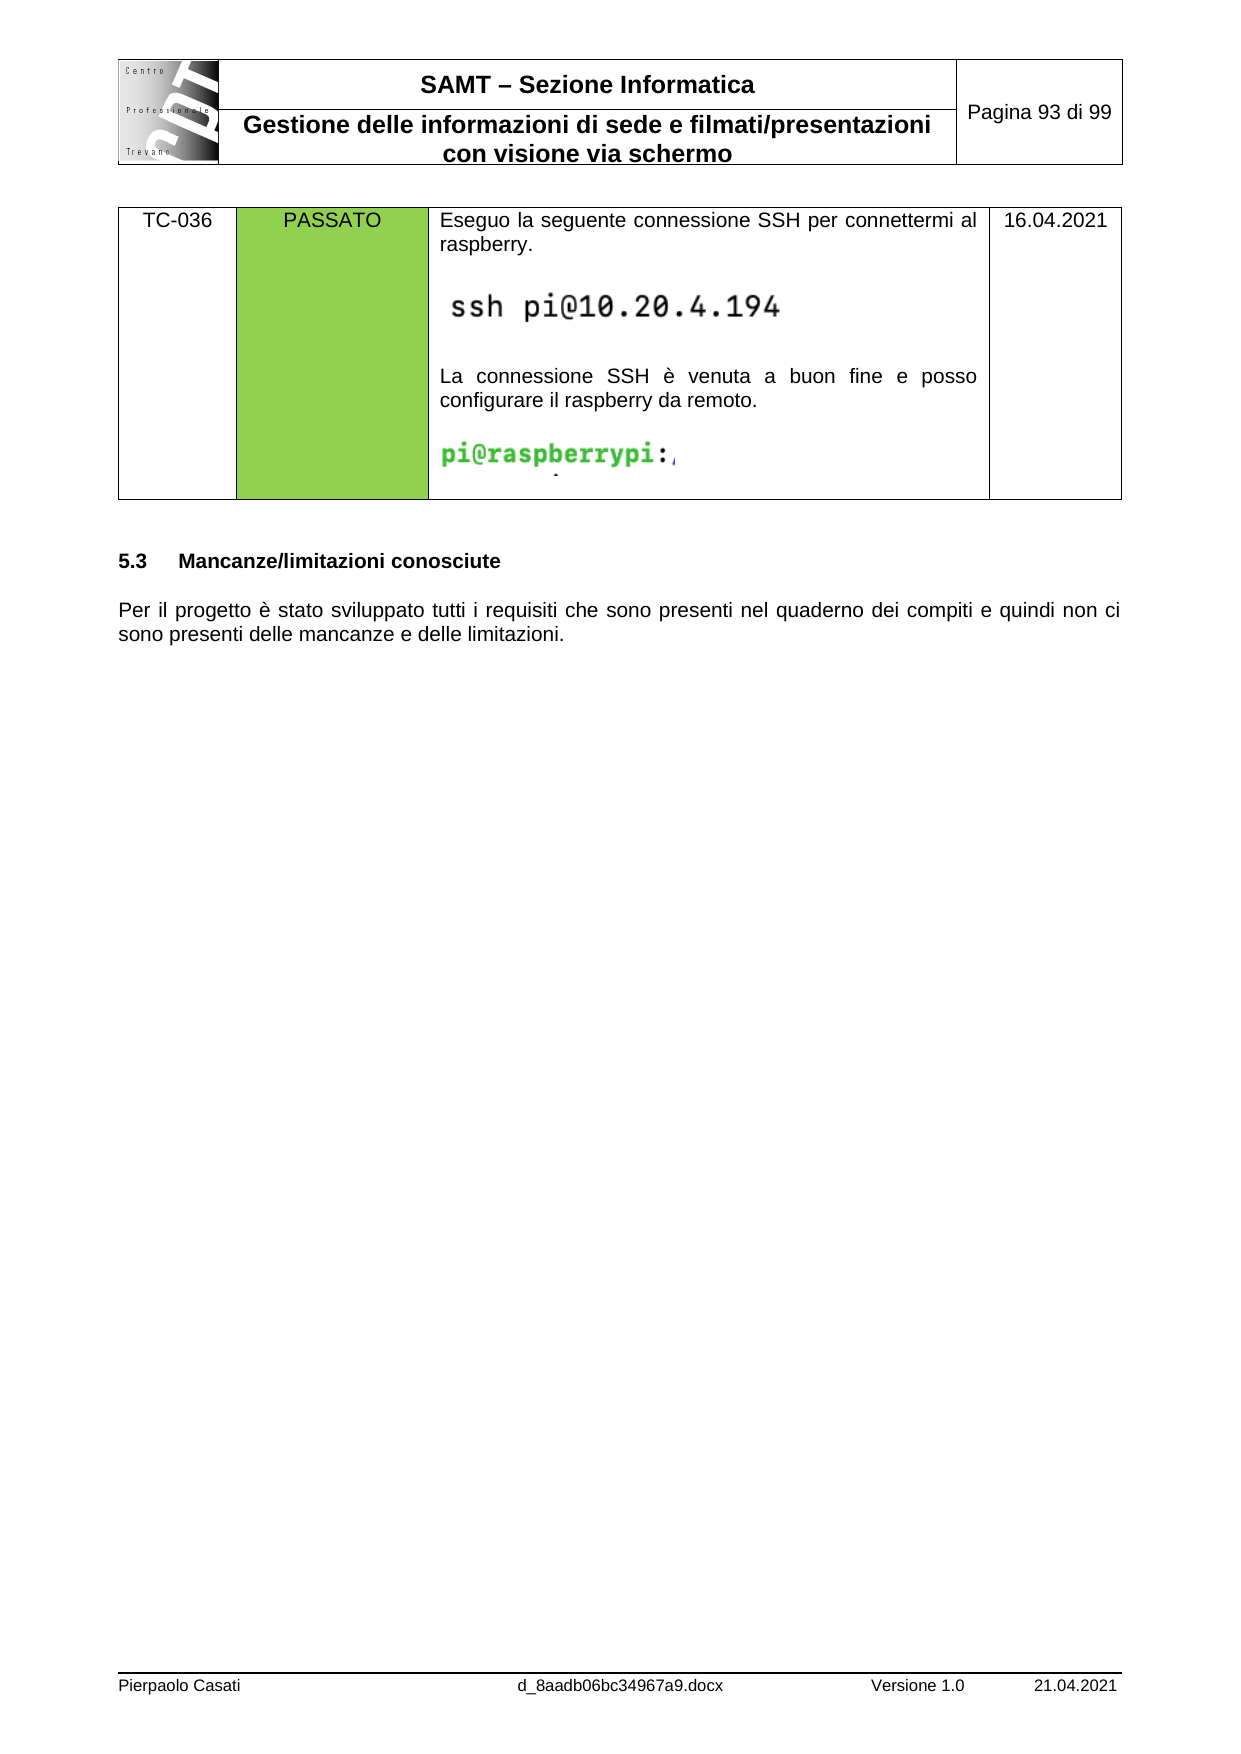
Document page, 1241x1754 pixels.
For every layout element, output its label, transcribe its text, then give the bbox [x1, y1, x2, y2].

picture [118, 60, 219, 161]
table_header TC-036 [119, 208, 236, 499]
table_header 16.04.2021 [990, 208, 1121, 499]
picture [439, 279, 802, 341]
table_header Eseguo la seguente connessione SSH per connettermi al raspberry. La connessione SSH è venuta a buon fine e posso configurare il raspberry da remoto. [429, 208, 989, 499]
table_header PASSATO [237, 208, 428, 499]
text Per il progetto è stato sviluppato tutti i requisiti che sono presenti nel quaderno dei compiti e quindi non ci sono presenti delle mancanze e delle limitazioni. [118, 598, 1122, 646]
picture [439, 436, 675, 476]
subtitle Mancanze/limitazioni conosciute [118, 549, 1122, 573]
